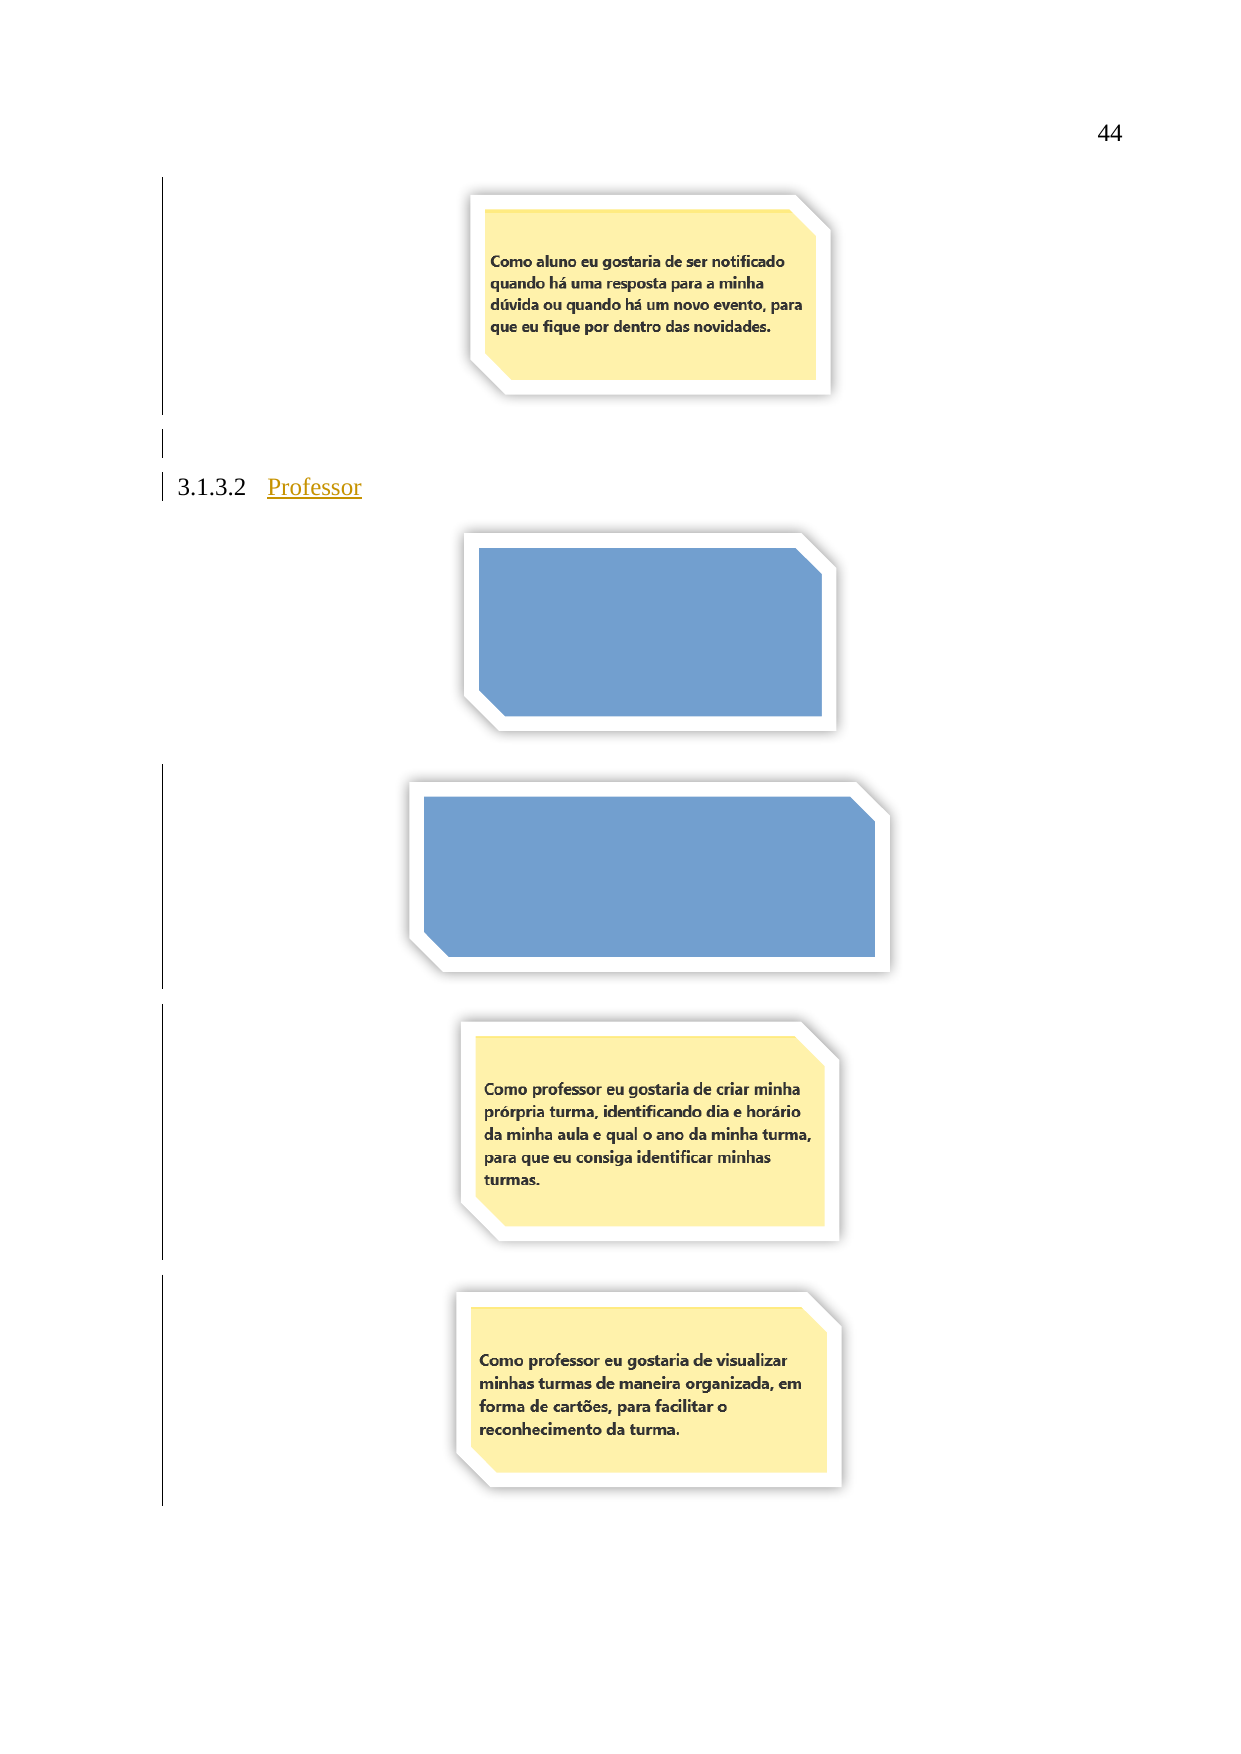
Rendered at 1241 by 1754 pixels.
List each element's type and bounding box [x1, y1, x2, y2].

picture [476, 1037, 824, 1226]
picture [424, 797, 875, 957]
picture [485, 210, 816, 380]
picture [479, 548, 821, 716]
picture [471, 1307, 827, 1472]
